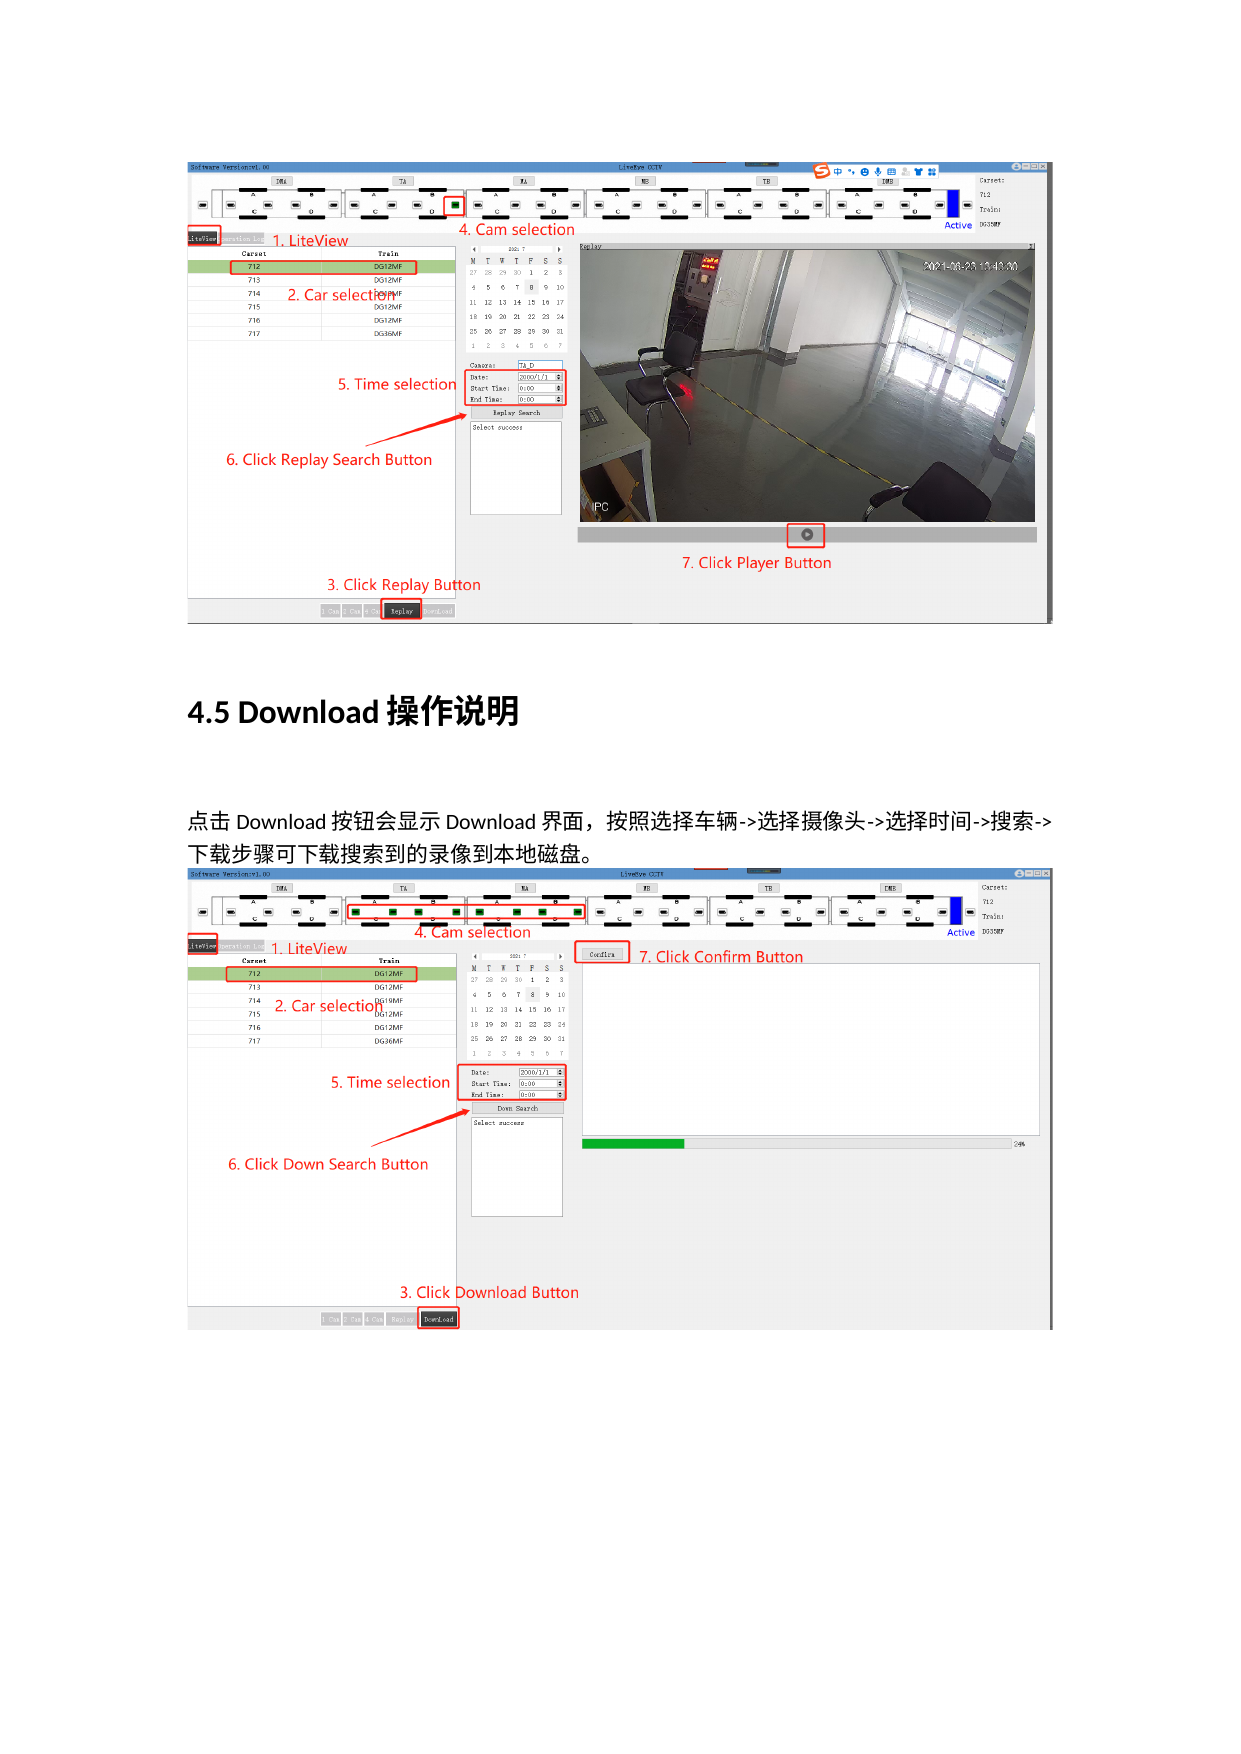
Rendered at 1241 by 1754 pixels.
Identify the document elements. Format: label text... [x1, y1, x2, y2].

picture [187, 868, 1053, 1330]
picture [187, 162, 1053, 624]
text 点击Download按钮会显示Download界面，按照选择车辆->选择摄像头->选择时间->搜索->下载步骤可下载搜索到的录像到本地磁盘。 [187, 804, 1053, 868]
subtitle 4.5 Download操作说明 [187, 677, 1053, 742]
